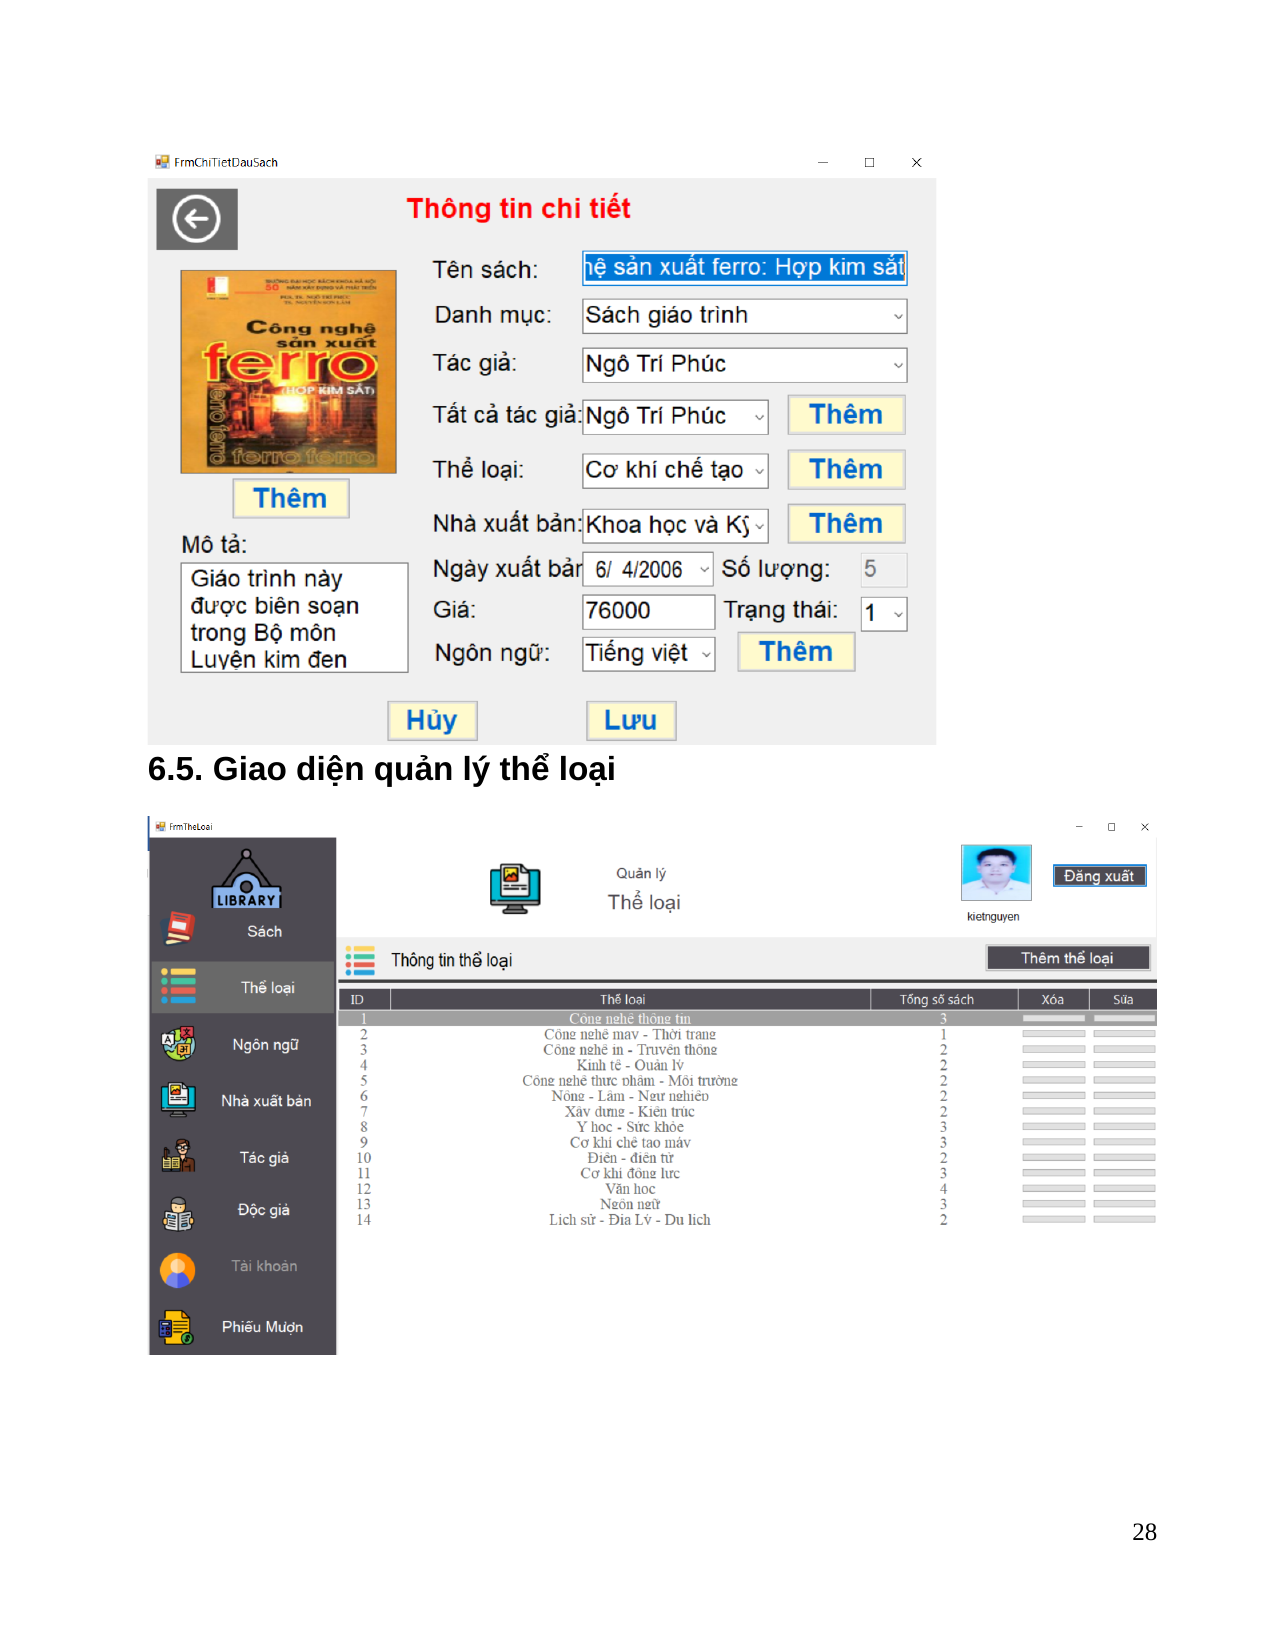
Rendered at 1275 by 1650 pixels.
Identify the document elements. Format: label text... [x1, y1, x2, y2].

picture [147, 147, 937, 745]
subtitle Giao diện quản lý thể loại [148, 749, 1157, 787]
picture [147, 816, 1157, 1355]
